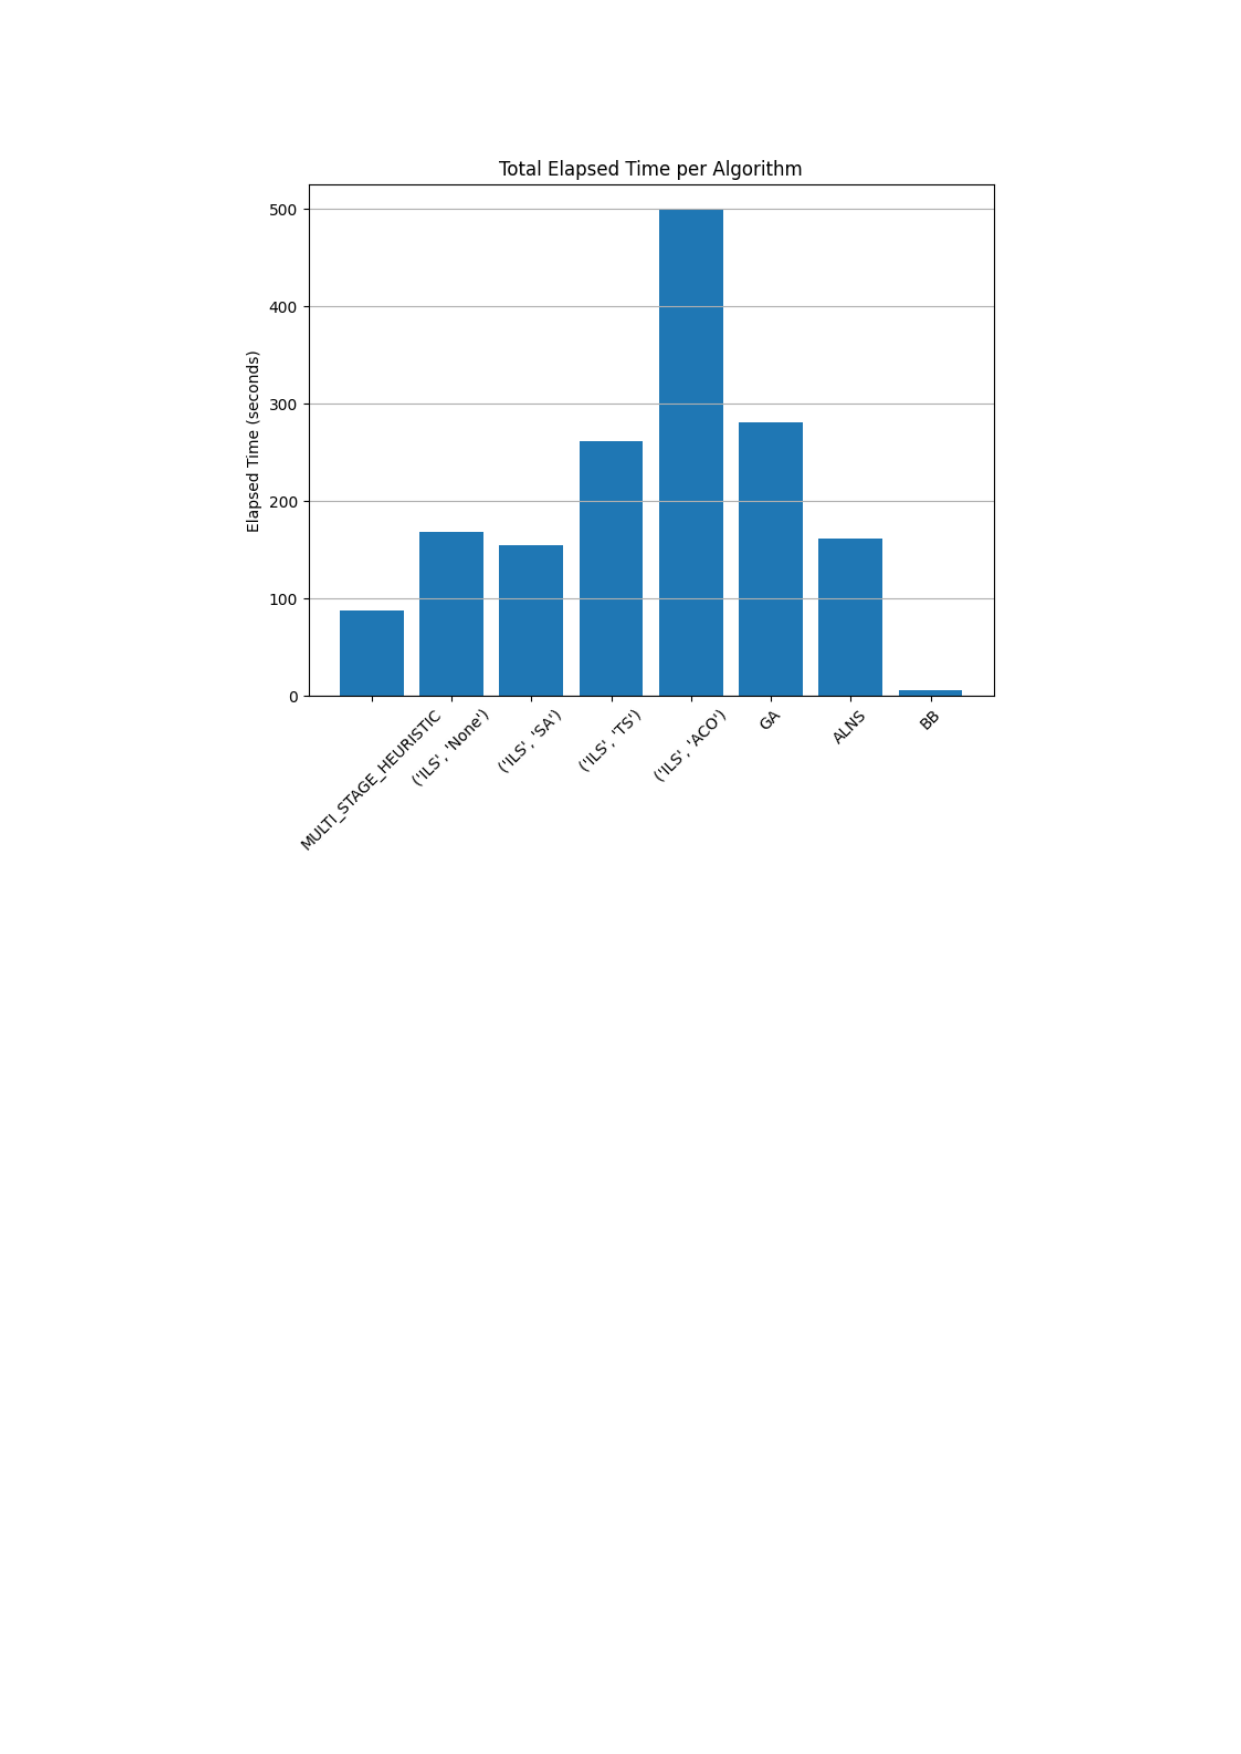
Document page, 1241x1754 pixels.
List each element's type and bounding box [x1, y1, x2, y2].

picture [236, 150, 1004, 864]
